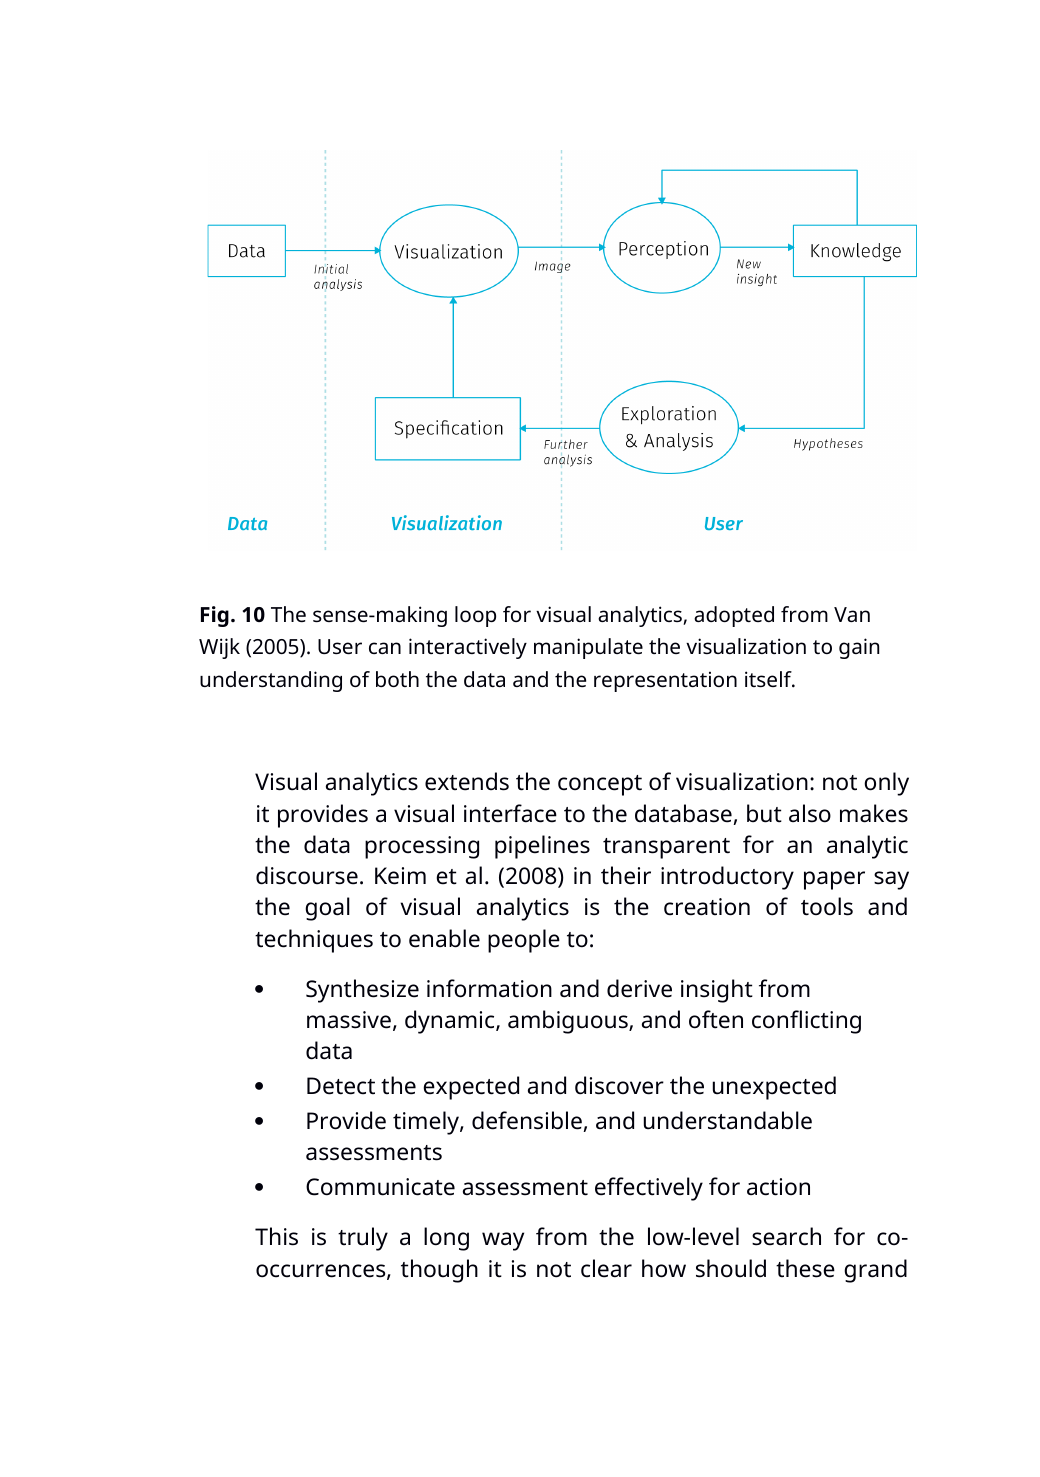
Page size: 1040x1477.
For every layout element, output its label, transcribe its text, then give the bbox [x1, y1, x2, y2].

text Fig. 10 The sense-making loop for visual analytics, adopted from Van Wijk (2005). User can interactively manipulate the visualization to gain understanding of both the data and the representation itself. [199, 600, 910, 693]
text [255, 1221, 910, 1284]
list Communicate assessment effectively for action [255, 1171, 910, 1203]
list Detect the expected and discover the unexpected [255, 1070, 910, 1101]
text Visual analytics extends the concept of visualization: not only it provides a visual interface to the database, but also makes the data processing pipelines transparent for an analytic discourse. Keim et al. (2008) in their introductory paper say the goal of visual analytics is the creation of tools and techniques to enable people to: [255, 766, 910, 954]
list Provide timely, defensible, and understandable assessments [255, 1105, 910, 1168]
list Synthesize information and derive insight from massive, dynamic, ambiguous, and often conflicting data [255, 973, 910, 1066]
picture [207, 150, 917, 551]
